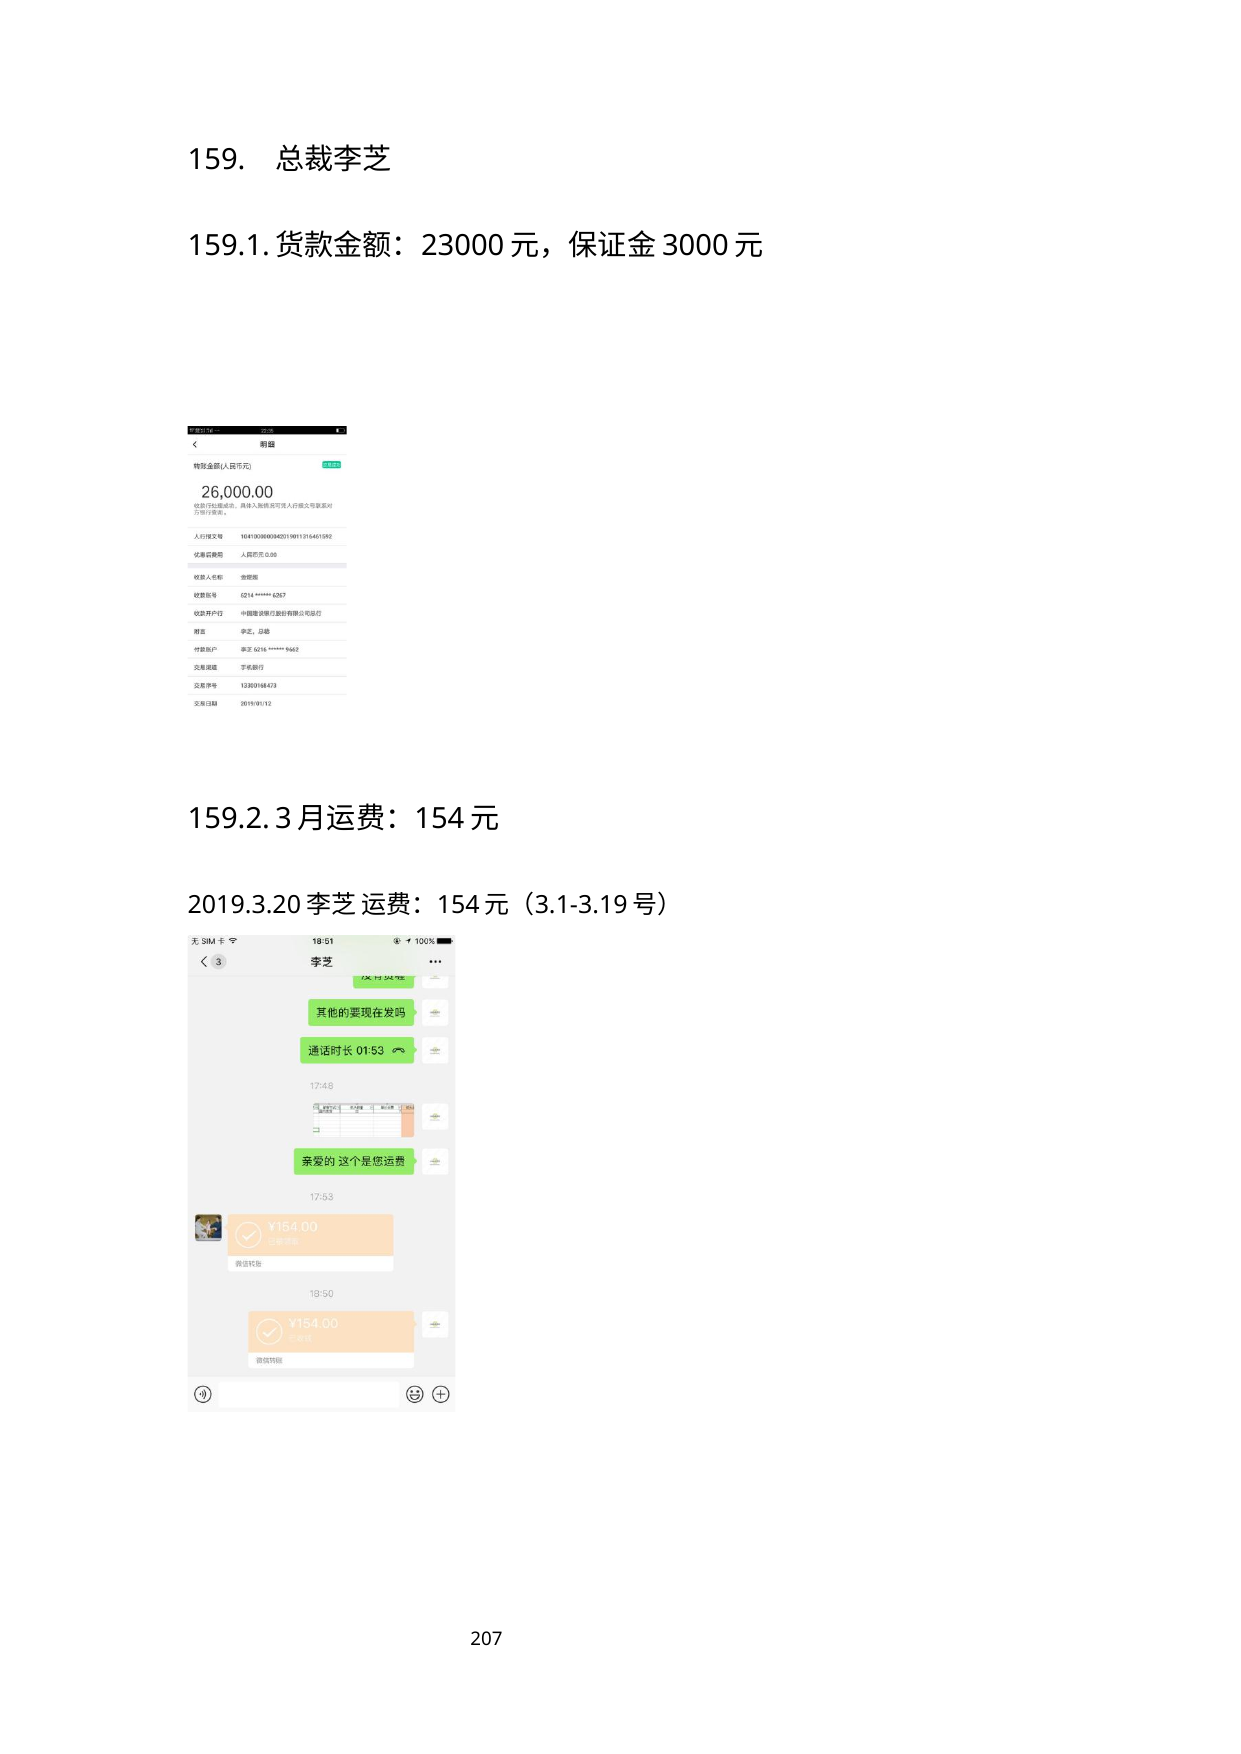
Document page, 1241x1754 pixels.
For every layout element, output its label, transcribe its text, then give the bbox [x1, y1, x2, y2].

subtitle 总裁李芝 [187, 124, 1053, 189]
subtitle 货款金额：23000元，保证金3000元 [187, 210, 1053, 275]
picture [187, 935, 456, 1412]
subtitle 3月运费：154元 [187, 784, 1053, 849]
text 2019.3.20李芝 运费：154元（3.1-3.19号） [187, 870, 1053, 935]
picture [187, 426, 347, 710]
